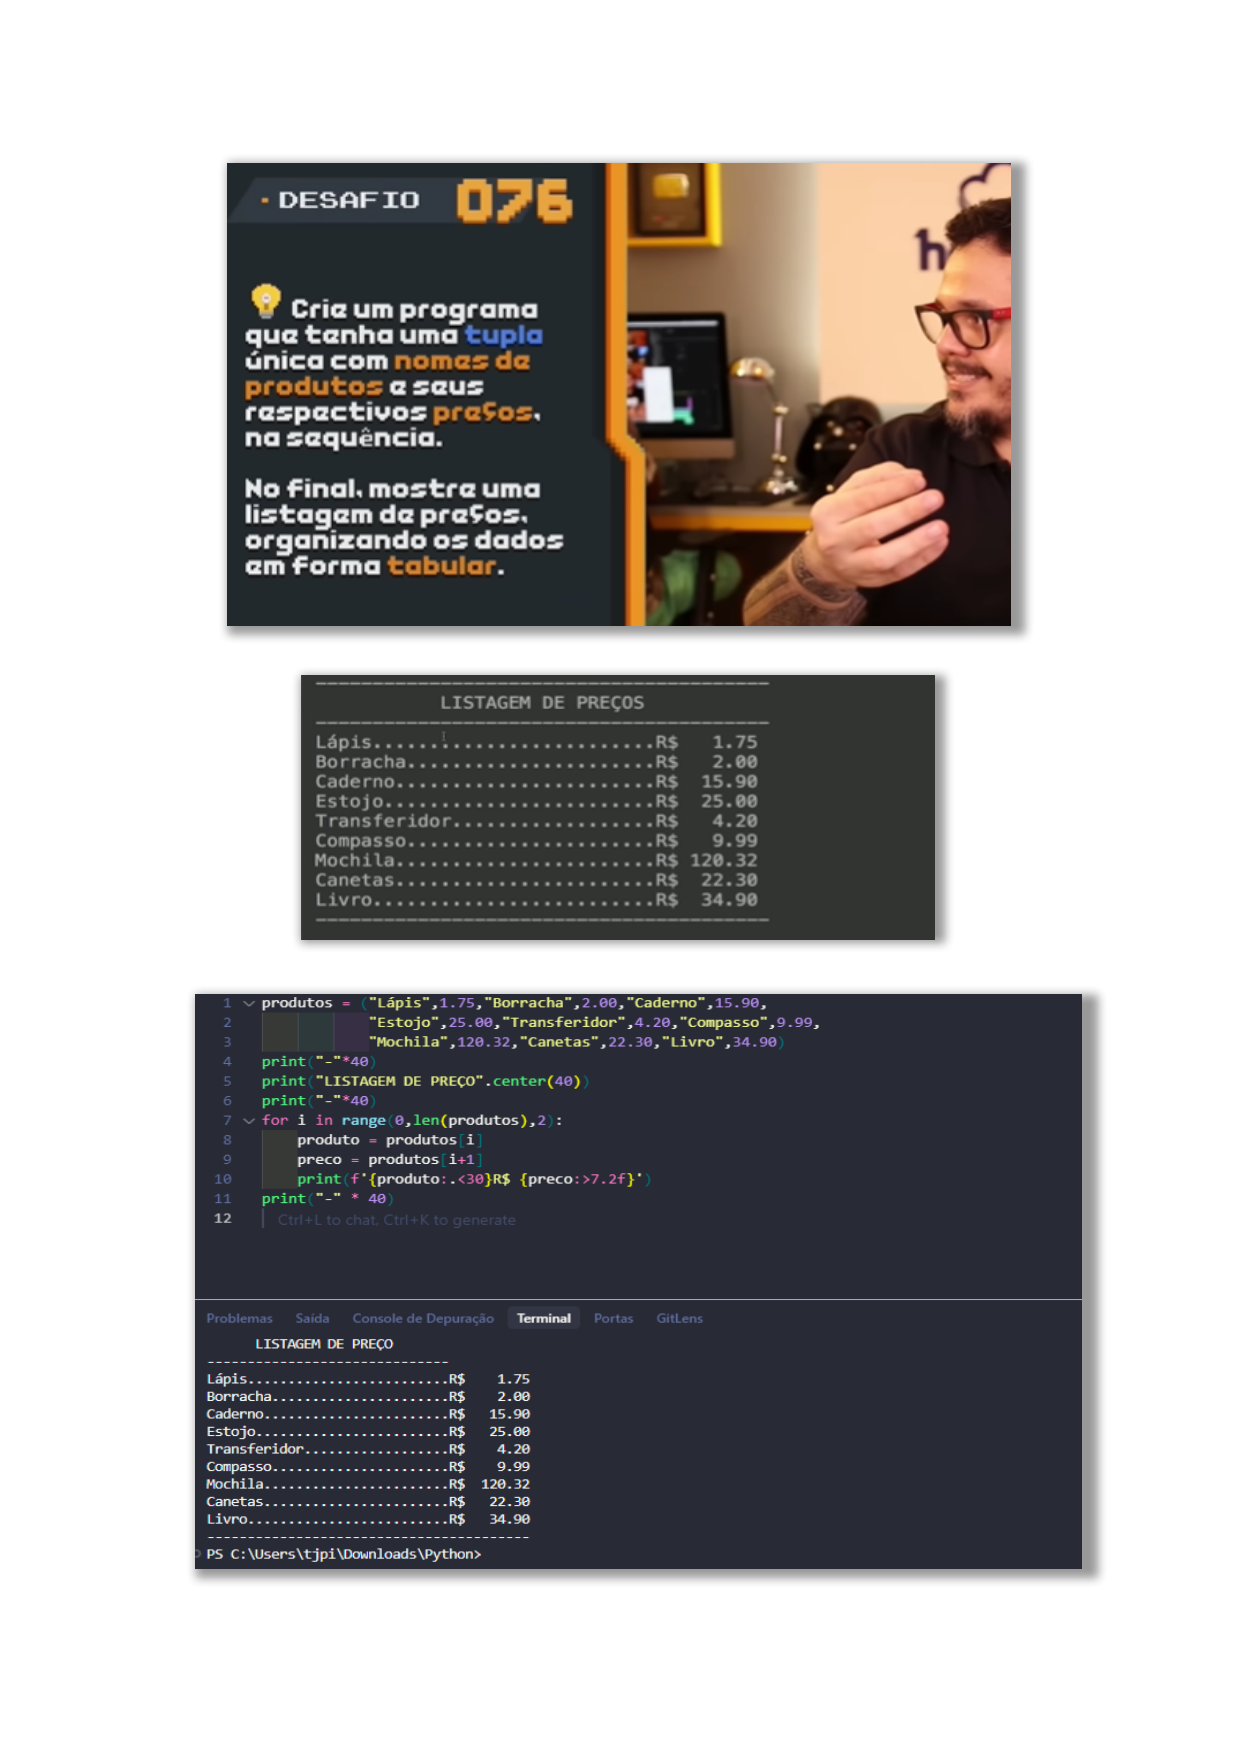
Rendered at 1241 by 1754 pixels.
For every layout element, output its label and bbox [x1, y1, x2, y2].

picture [195, 994, 1082, 1569]
picture [301, 675, 935, 940]
picture [227, 163, 1011, 626]
